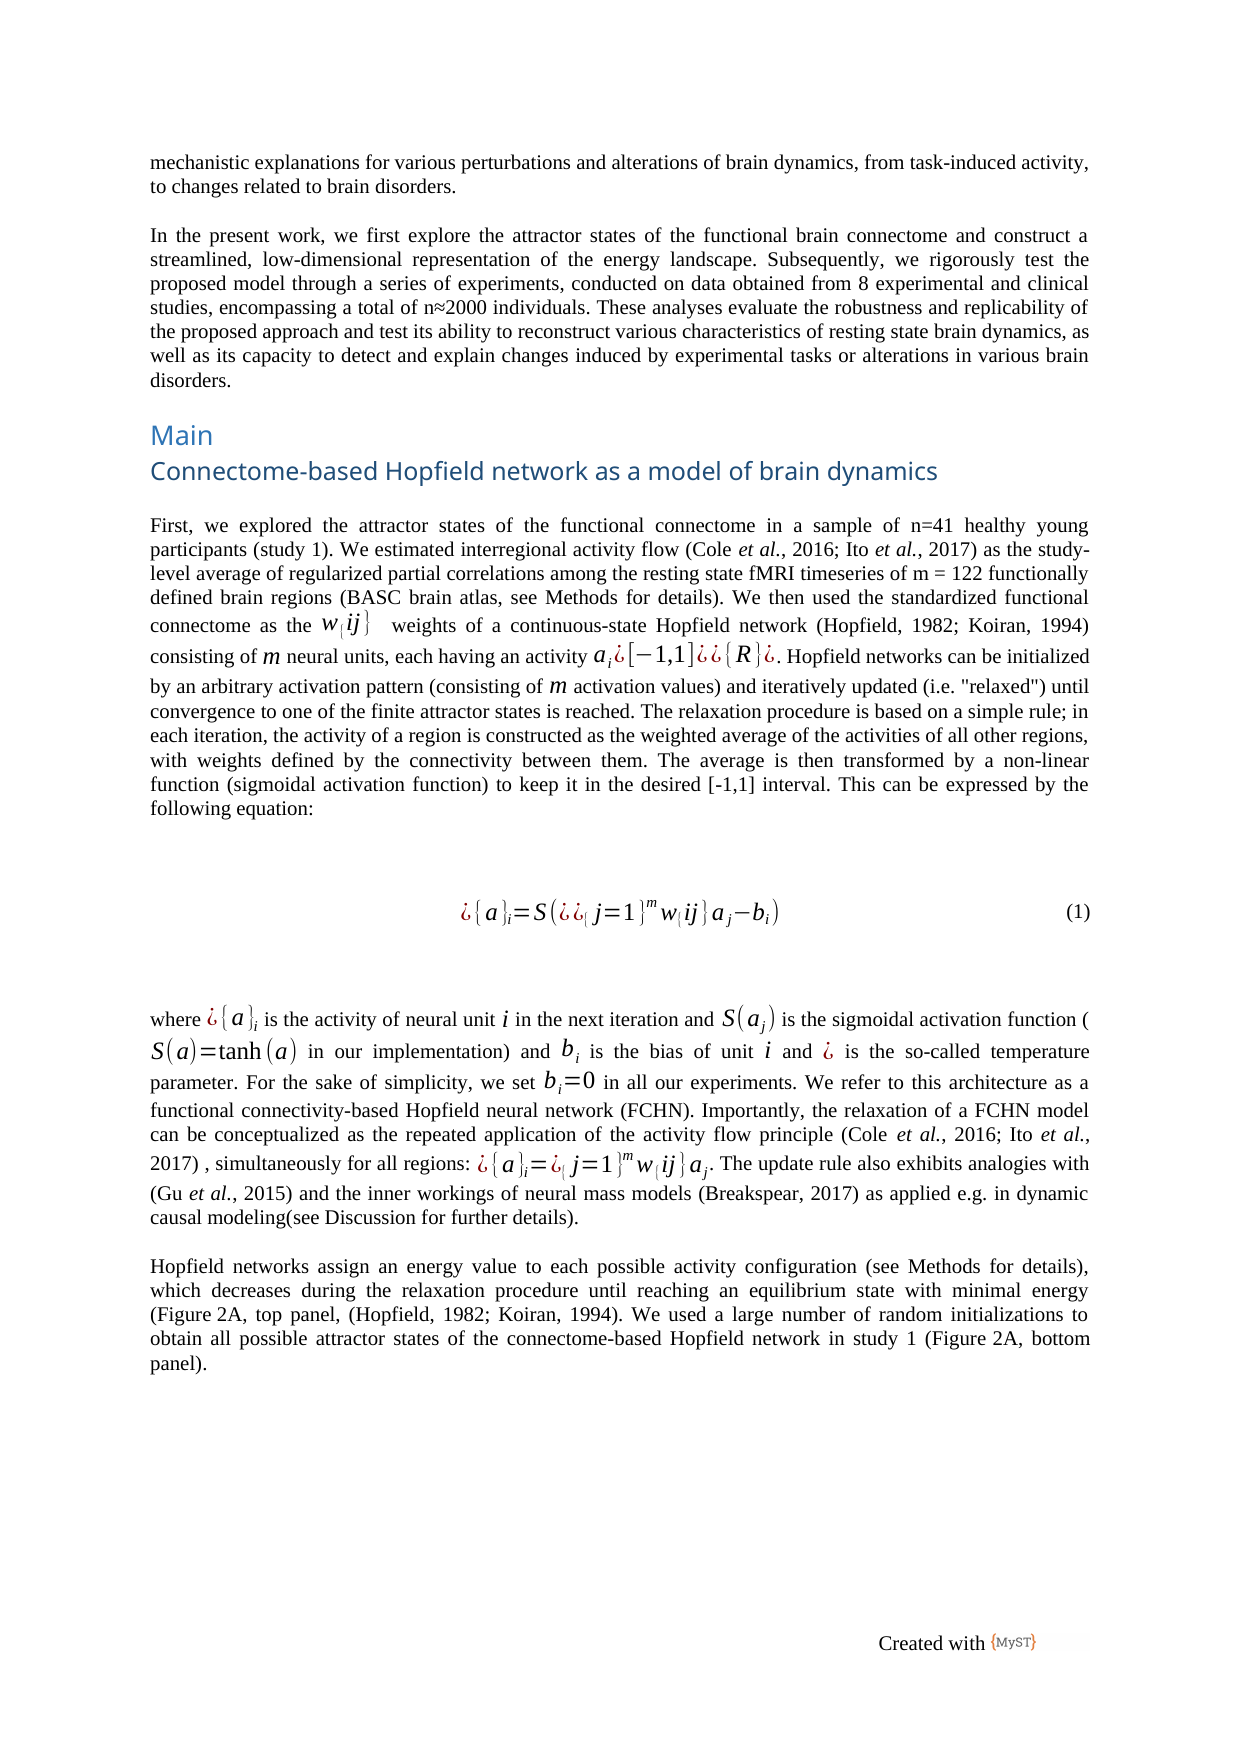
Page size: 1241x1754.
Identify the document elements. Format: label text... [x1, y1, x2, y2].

text (1) [150, 894, 1090, 929]
picture [990, 1633, 1091, 1651]
text Hopfield networks assign an energy value to each possible activity configuration (see Methods for details), which decreases during the relaxation procedure until reaching an equilibrium state with minimal energy (Figure 2A, top panel, (Hopfield, 1982; Koiran, 1994). We used a large number of random initializations to obtain all possible attractor states of the connectome-based Hopfield network in study 1 (Figure 2A, bottom panel). [150, 1254, 1090, 1374]
subtitle Connectome-based Hopfield network as a model of brain dynamics [150, 453, 1090, 487]
subtitle Main [150, 417, 1090, 453]
text First, we explored the attractor states of the functional connectome in a sample of n=41 healthy young participants (study 1). We estimated interregional activity flow (Cole et al., 2016; Ito et al., 2017) as the study-level average of regularized partial correlations among the resting state fMRI timeseries of m = 122 functionally defined brain regions (BASC brain atlas, see Methods for details). We then used the standardized functional connectome as the weights of a continuous-state Hopfield network (Hopfield, 1982; Koiran, 1994) consisting of neural units, each having an activity . Hopfield networks can be initialized by an arbitrary activation pattern (consisting of activation values) and iteratively updated (i.e. "relaxed") until convergence to one of the finite attractor states is reached. The relaxation procedure is based on a simple rule; in each iteration, the activity of a region is constructed as the weighted average of the activities of all other regions, with weights defined by the connectivity between them. The average is then transformed by a non-linear function (sigmoidal activation function) to keep it in the desired [-1,1] interval. This can be expressed by the following equation: [150, 512, 1090, 820]
text In the present work, we first explore the attractor states of the functional brain connectome and construct a streamlined, low-dimensional representation of the energy landscape. Subsequently, we rigorously test the proposed model through a series of experiments, conducted on data obtained from 8 experimental and clinical studies, encompassing a total of n≈2000 individuals. These analyses evaluate the robustness and replicability of the proposed approach and test its ability to reconstruct various characteristics of resting state brain dynamics, as well as its capacity to detect and explain changes induced by experimental tasks or alterations in various brain disorders. [150, 223, 1090, 392]
text where is the activity of neural unit in the next iteration and is the sigmoidal activation function ( in our implementation) and is the bias of unit and is the so-called temperature parameter. For the sake of simplicity, we set in all our experiments. We refer to this architecture as a functional connectivity-based Hopfield neural network (FCHN). Importantly, the relaxation of a FCHN model can be conceptualized as the repeated application of the activity flow principle (Cole et al., 2016; Ito et al., 2017) , simultaneously for all regions: . The update rule also exhibits analogies with (Gu et al., 2015) and the inner workings of neural mass models (Breakspear, 2017) as applied e.g. in dynamic causal modeling(see Discussion for further details). [150, 1003, 1090, 1229]
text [150, 150, 1090, 198]
